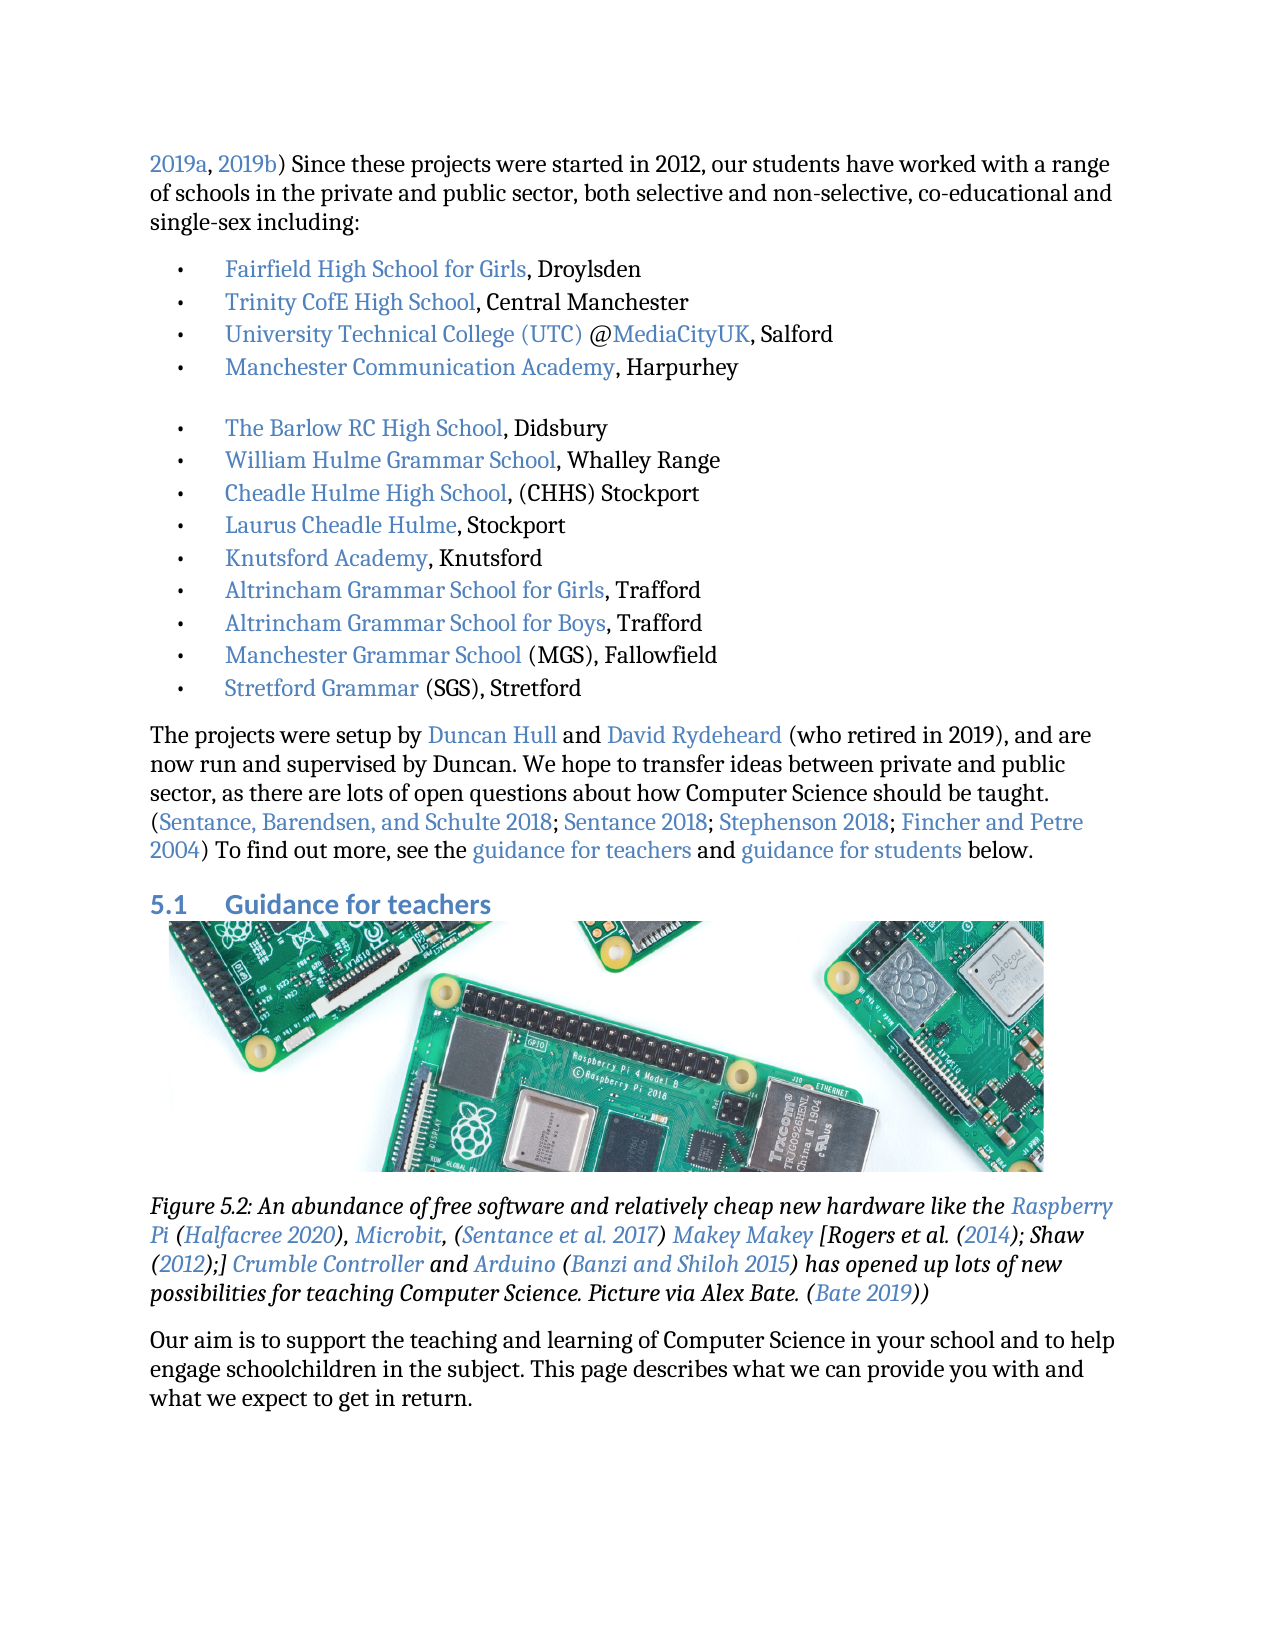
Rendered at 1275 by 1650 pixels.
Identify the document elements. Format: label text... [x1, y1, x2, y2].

list Altrincham Grammar School for Boys, Trafford [175, 609, 1125, 637]
list Trinity CofE High School, Central Manchester [175, 287, 1125, 316]
list University Technical College (UTC) MediaCityUK, Salford [175, 320, 1125, 349]
list Knutsford Academy, Knutsford [175, 544, 1125, 572]
list Laurus Cheadle Hulme, Stockport [175, 511, 1125, 540]
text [150, 150, 1125, 236]
list Fairfield High School for Girls, Droylsden [175, 255, 1125, 284]
subtitle 5.1 Guidance for teachers [150, 886, 1125, 921]
picture [168, 921, 1044, 1172]
list Manchester Grammar School (MGS), Fallowfield [175, 641, 1125, 670]
text The projects were setup by Duncan Hull and David Rydeheard (who retired in 2019), and are now run and supervised by Duncan. We hope to transfer ideas between private and public sector, as there are lots of open questions about how Computer Science should be taught. (Sentance, Barendsen, and Schulte 2018; Sentance 2018; Stephenson 2018; Fincher and Petre 2004) To find out more, see the guidance for teachers and guidance for students below. [150, 721, 1125, 865]
text Our aim is to support the teaching and learning of Computer Science in your school and to help engage schoolchildren in the subject. This page describes what we can provide you with and what we expect to get in return. [150, 1326, 1125, 1412]
list Stretford Grammar (SGS), Stretford [175, 674, 1125, 702]
list Cheadle Hulme High School, (CHHS) Stockport [175, 479, 1125, 507]
list The Barlow RC High School, Didsbury [175, 414, 1125, 442]
list Manchester Communication Academy, Harpurhey [175, 352, 1125, 410]
list Altrincham Grammar School for Girls, Trafford [175, 576, 1125, 605]
list William Hulme Grammar School, Whalley Range [175, 446, 1125, 475]
text Figure 5.2: An abundance of free software and relatively cheap new hardware like the Raspberry Pi (Halfacree 2020), Microbit, (Sentance et al. 2017) Makey Makey [Rogers et al. (2014); Shaw (2012);] Crumble Controller and Arduino (Banzi and Shiloh 2015) has opened up lots of new possibilities for teaching Computer Science. Picture via Alex Bate. (Bate 2019)) [150, 1192, 1125, 1307]
